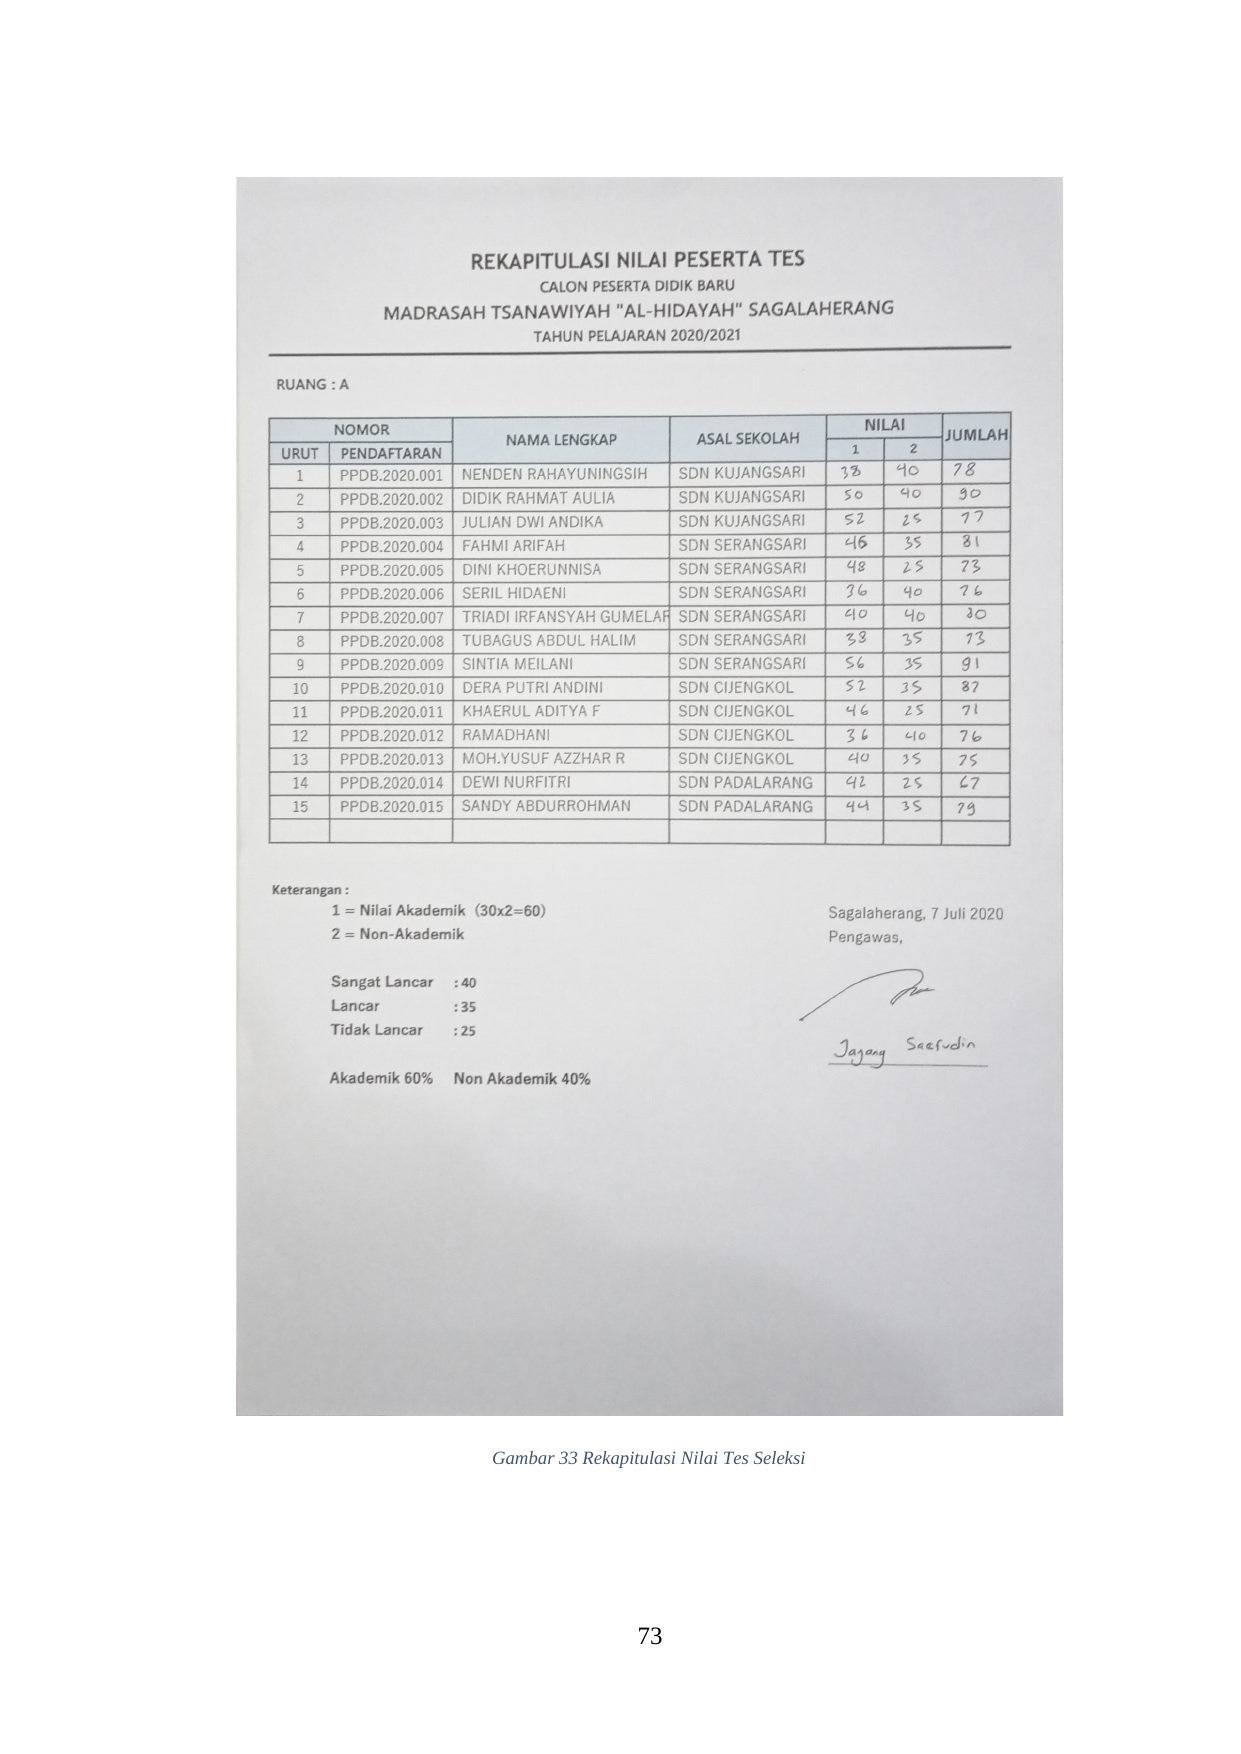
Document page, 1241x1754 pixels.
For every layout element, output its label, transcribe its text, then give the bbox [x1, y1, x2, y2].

text Gambar 33 Rekapitulasi Nilai Tes Seleksi [236, 1447, 1063, 1469]
picture [236, 177, 1064, 1416]
